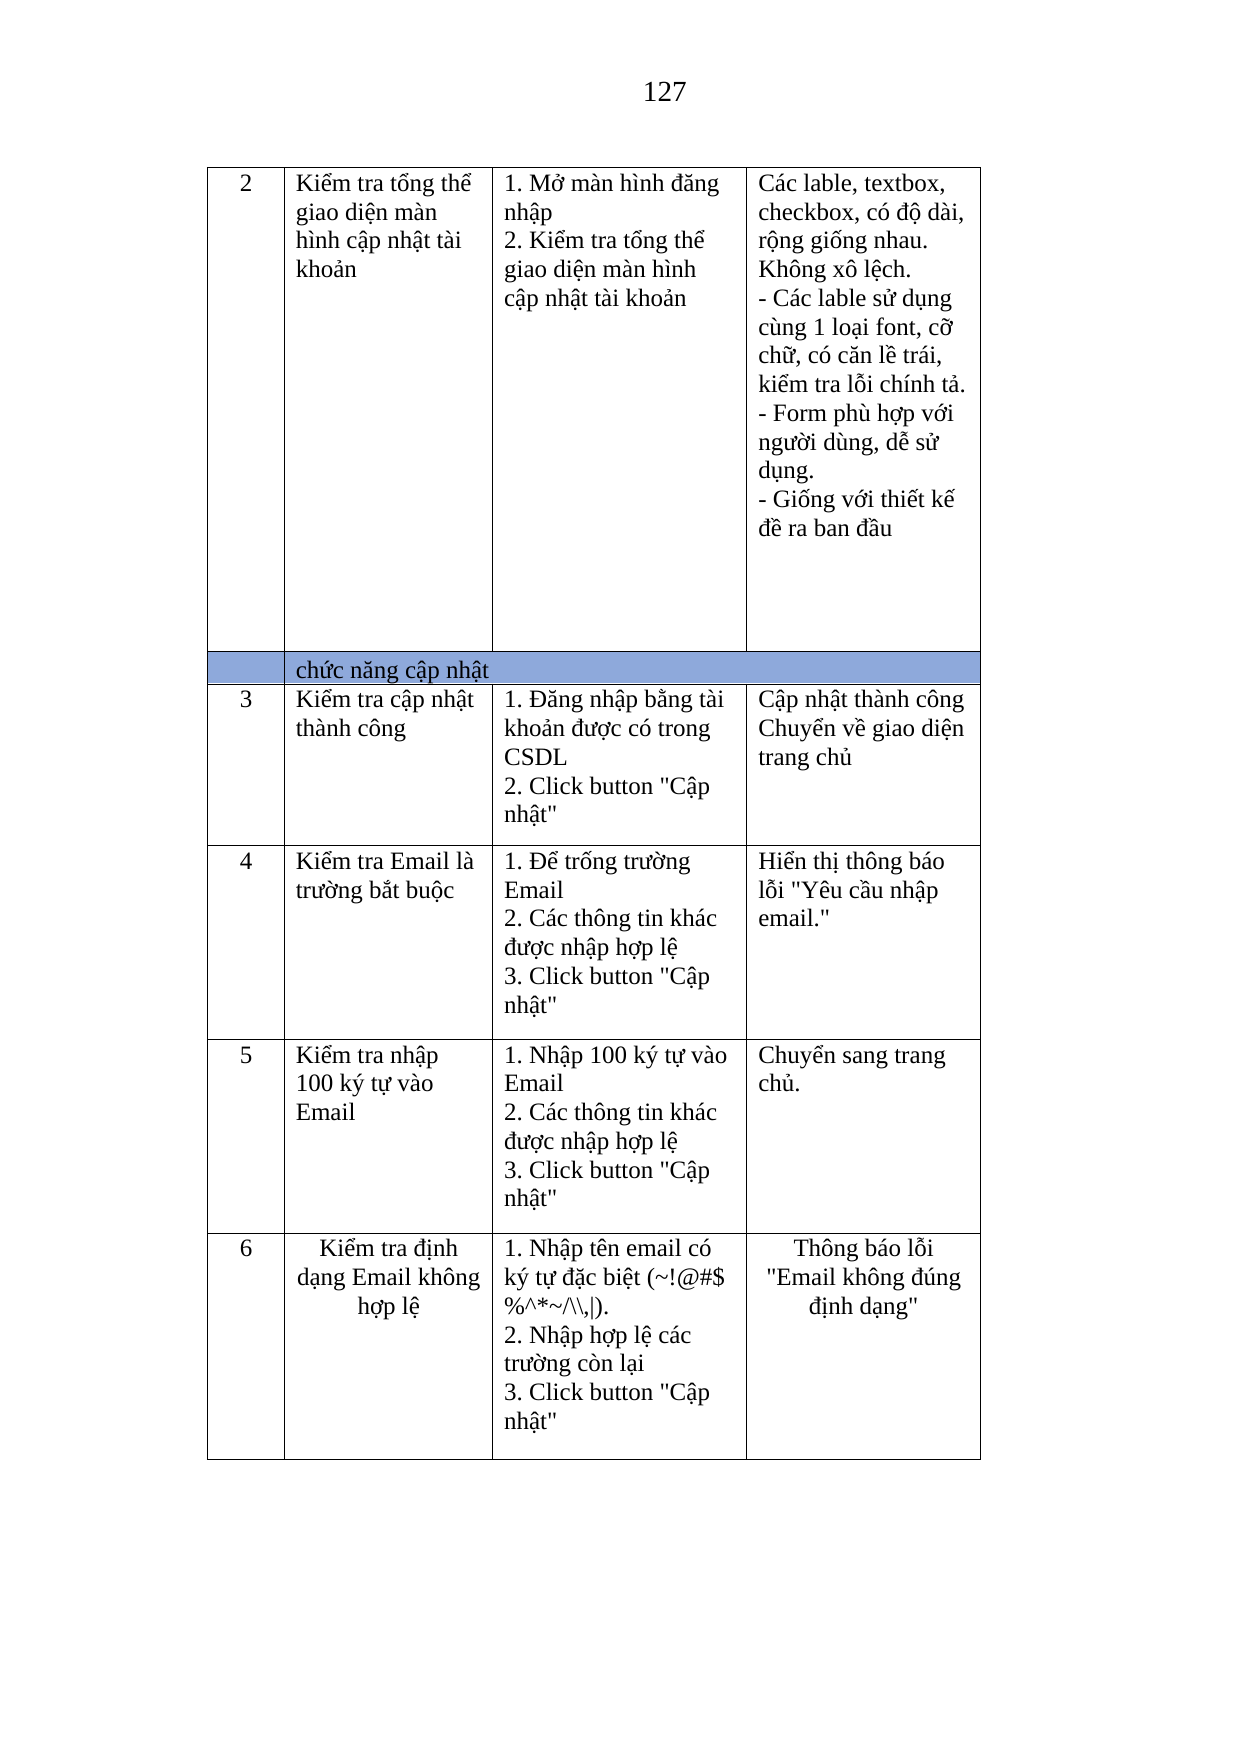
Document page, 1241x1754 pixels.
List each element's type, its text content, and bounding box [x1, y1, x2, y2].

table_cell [747, 1234, 980, 1458]
table_cell 3 [208, 685, 284, 845]
table_cell [208, 652, 284, 683]
table_cell Kiểm tra tổng thể giao diện màn hình cập nhật tài khoản [285, 168, 492, 651]
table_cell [285, 1234, 492, 1458]
table_cell chức năng cập nhật [285, 652, 980, 683]
table_cell Chuyển sang trang chủ. [747, 1040, 980, 1232]
table_cell 4 [208, 846, 284, 1039]
table_cell 5 [208, 1040, 284, 1232]
table_cell 1. Đăng nhập bằng tài khoản được có trong CSDL 2. Click button "Cập nhật" [493, 685, 746, 845]
table_cell 1. Để trống trường Email 2. Các thông tin khác được nhập hợp lệ 3. Click button "Cập nhật" [493, 846, 746, 1039]
table_cell Kiểm tra nhập 100 ký tự vào Email [285, 1040, 492, 1232]
table_cell Kiểm tra cập nhật thành công [285, 685, 492, 845]
table_cell Hiển thị thông báo lỗi "Yêu cầu nhập email." [747, 846, 980, 1039]
table_cell Kiểm tra Email là trường bắt buộc [285, 846, 492, 1039]
table_cell 6 [208, 1234, 284, 1458]
table_cell 1. Mở màn hình đăng nhập 2. Kiểm tra tổng thể giao diện màn hình cập nhật tài khoản [493, 168, 746, 651]
table_cell Các lable, textbox, checkbox, có độ dài, rộng giống nhau. Không xô lệch. - Các lable sử dụng cùng 1 loại font, cỡ chữ, có căn lề trái, kiểm tra lỗi chính tả. - Form phù hợp với người dùng, dễ sử dụng. - Giống với thiết kế đề ra ban đầu [747, 168, 980, 651]
table_cell 2 [208, 168, 284, 651]
table_cell 1. Nhập tên email có ký tự đặc biệt (~!@#$%^*~/\\,|). 2. Nhập hợp lệ các trường còn lại 3. Click button "Cập nhật" [493, 1234, 746, 1458]
table_cell 1. Nhập 100 ký tự vào Email 2. Các thông tin khác được nhập hợp lệ 3. Click button "Cập nhật" [493, 1040, 746, 1232]
table_cell Cập nhật thành công Chuyển về giao diện trang chủ [747, 685, 980, 845]
